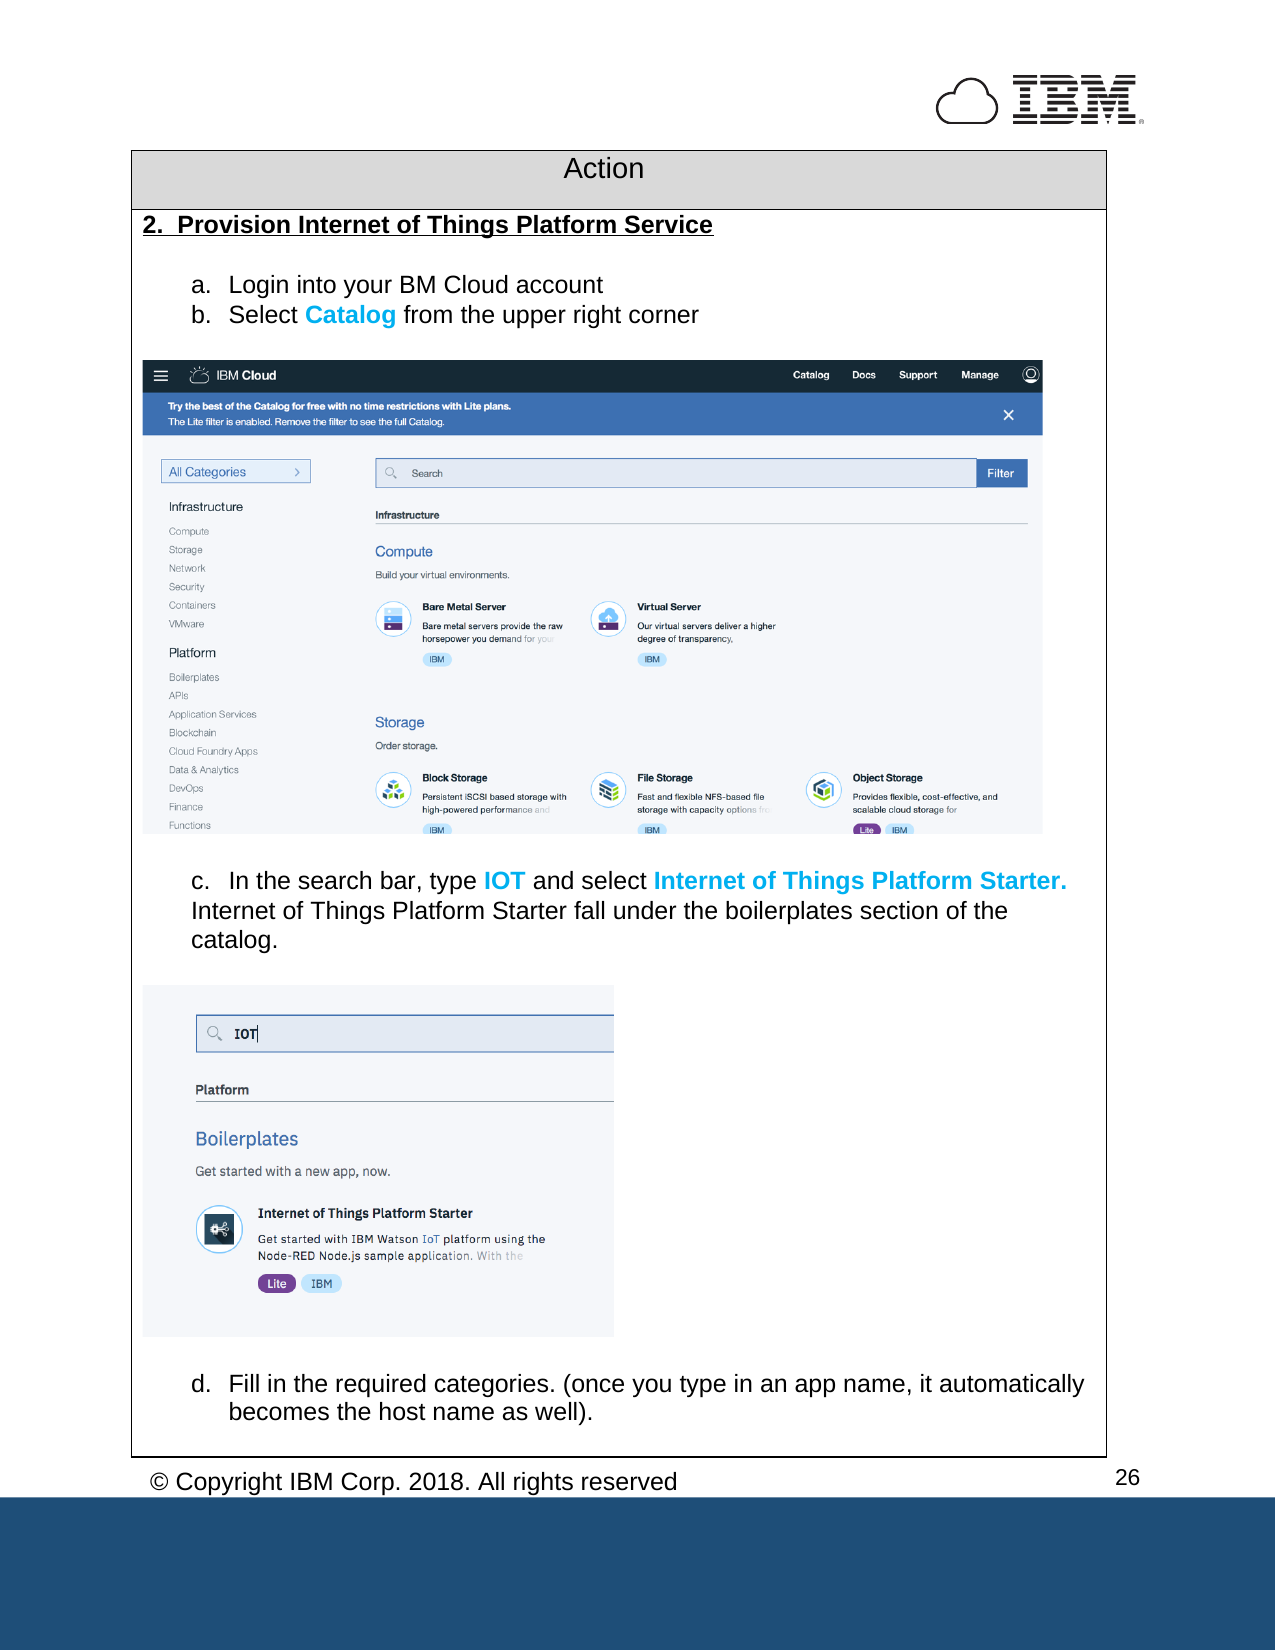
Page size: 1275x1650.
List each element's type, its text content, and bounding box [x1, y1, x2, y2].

picture [142, 985, 614, 1337]
picture [933, 76, 1001, 124]
picture [142, 360, 1043, 834]
table_header Action [132, 151, 1106, 209]
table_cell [132, 210, 1106, 1456]
picture [1013, 75, 1144, 124]
